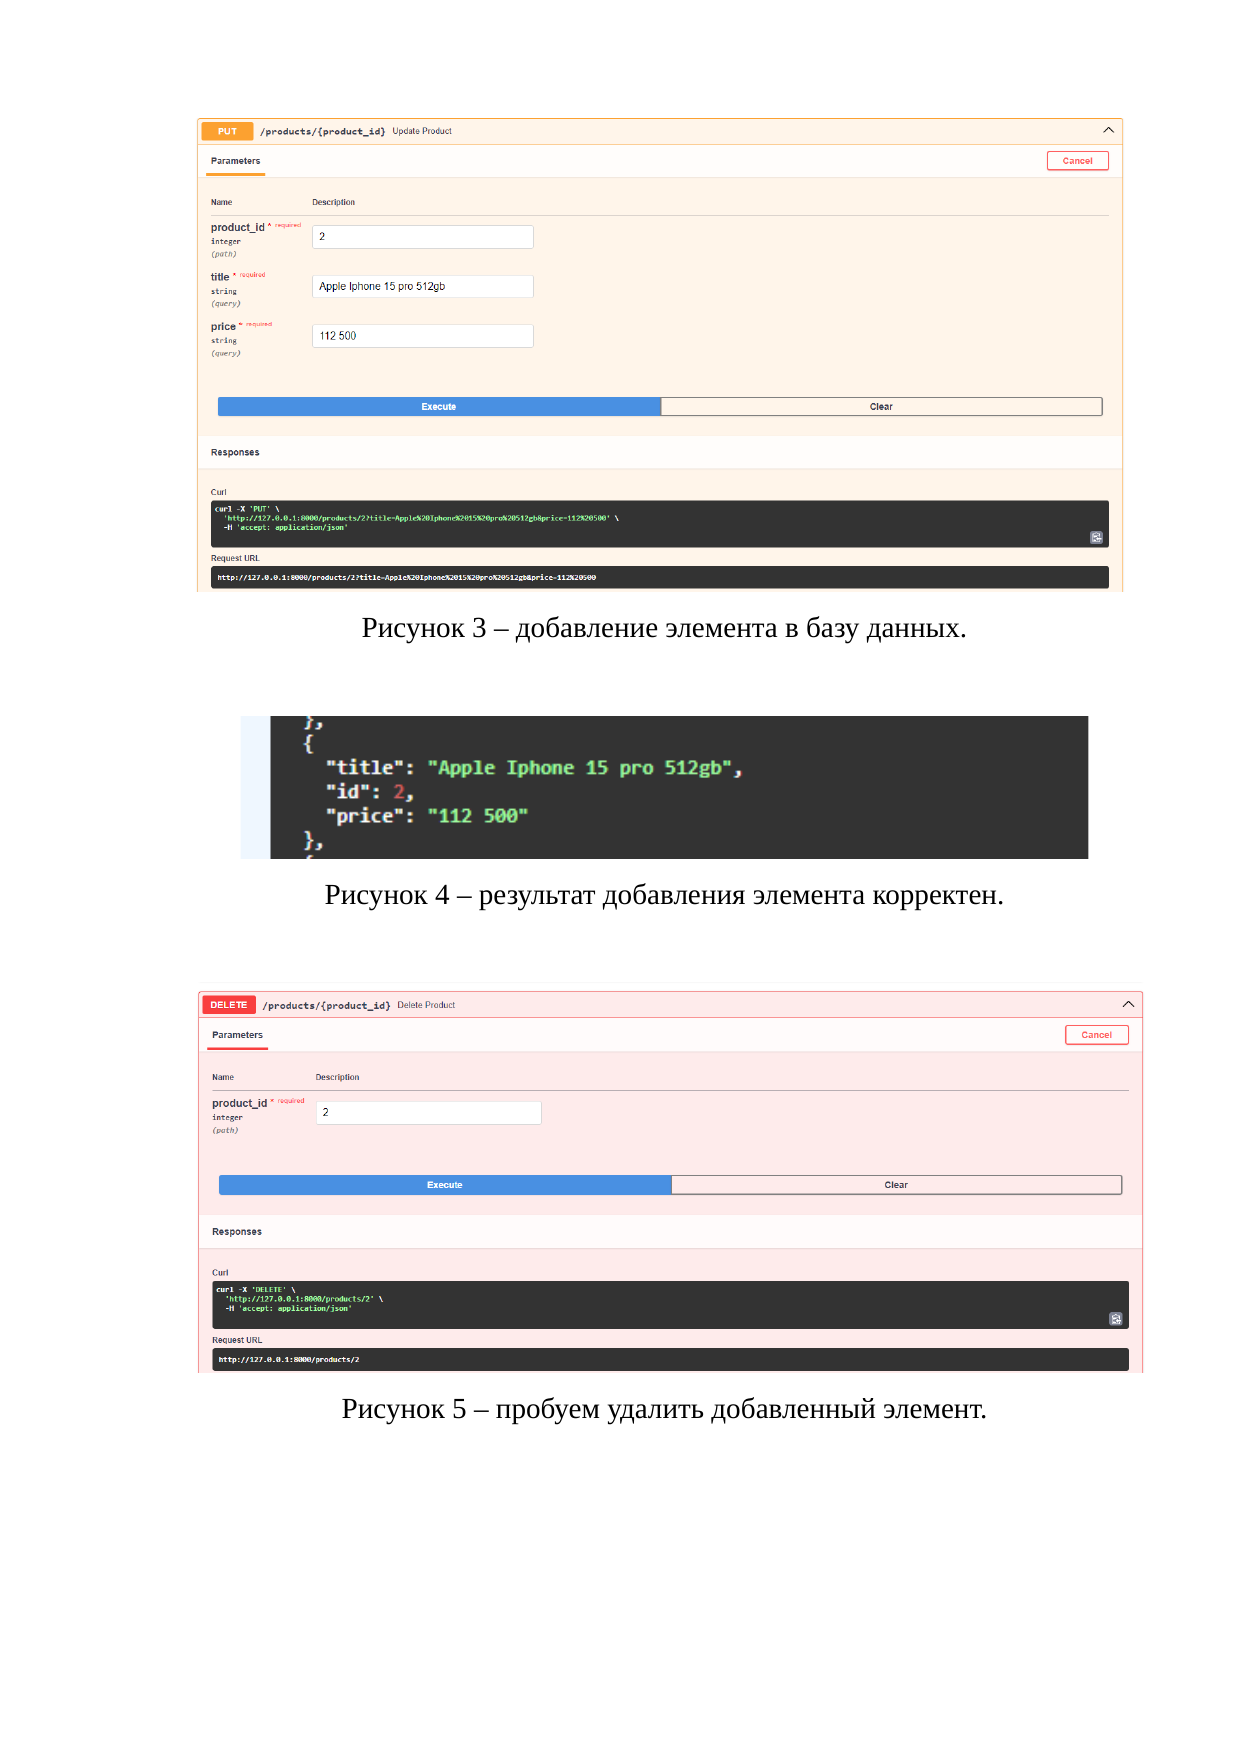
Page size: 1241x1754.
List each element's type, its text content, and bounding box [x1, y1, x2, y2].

text Рисунок 5 – пробуем удалить добавленный элемент. [177, 1392, 1152, 1425]
picture [240, 716, 1089, 859]
text Рисунок 4 – результат добавления элемента корректен. [177, 877, 1152, 911]
picture [177, 118, 1152, 592]
picture [177, 982, 1156, 1373]
text Рисунок 3 – добавление элемента в базу данных. [177, 611, 1152, 644]
